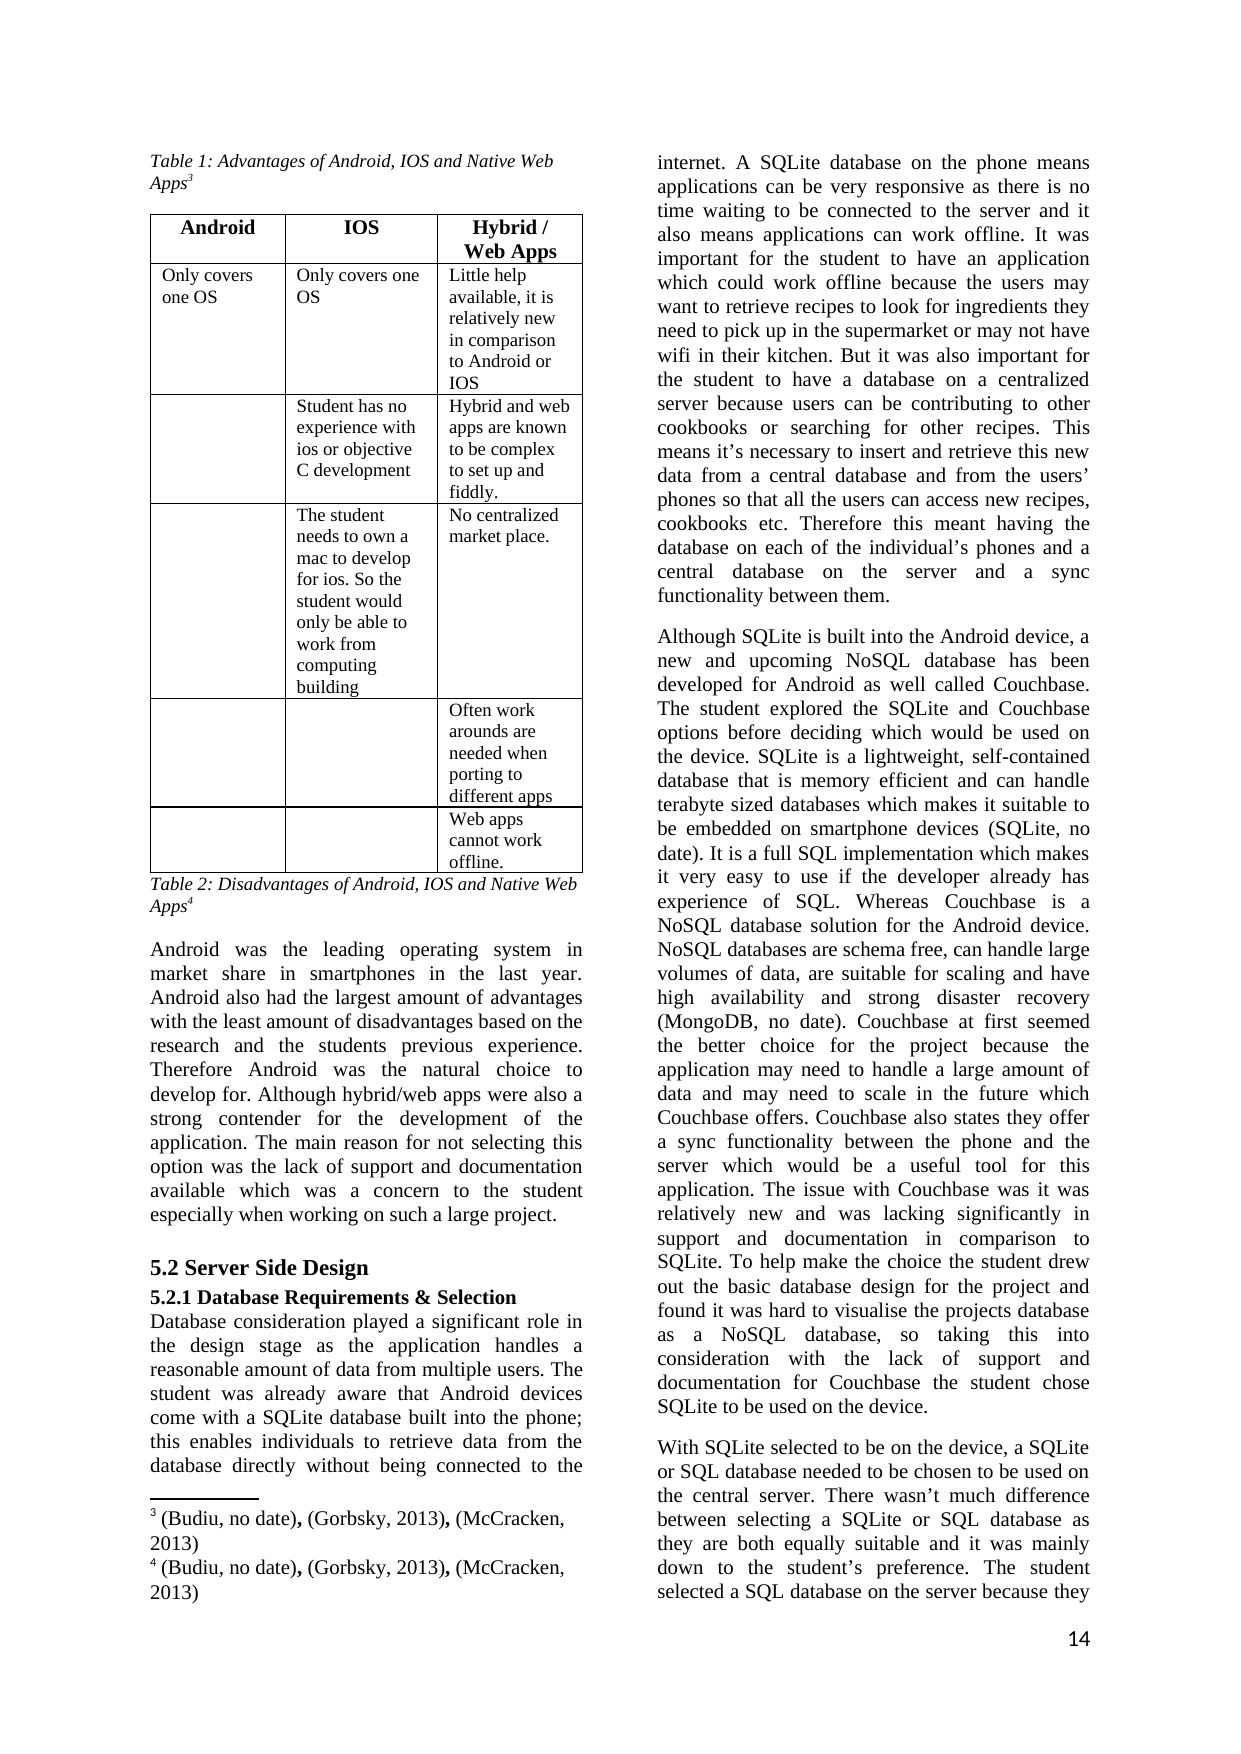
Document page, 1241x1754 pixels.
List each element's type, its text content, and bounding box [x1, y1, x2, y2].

table_cell Hybrid and web apps are known to be complex to set up and fiddly. [438, 395, 582, 502]
table_cell Often work arounds are needed when porting to different apps [438, 699, 582, 806]
subtitle 5.2 Server Side Design [150, 1254, 583, 1280]
table_cell [286, 808, 437, 872]
table_cell [151, 504, 285, 697]
table_cell [151, 808, 285, 872]
table_cell The student needs to own a mac to develop for ios. So the student would only be able to work from computing building [286, 504, 437, 697]
subtitle 5.2.1 Database Requirements & Selection [150, 1284, 583, 1309]
table_cell No centralized market place. [438, 504, 582, 697]
table_header IOS [286, 215, 437, 263]
table_header Android [151, 215, 285, 263]
table_cell Web apps cannot work offline. [438, 808, 582, 872]
text Database consideration played a significant role in the design stage as the application handles a reasonable amount of data from multiple users. The student was already aware that Android devices come with a SQLite database built into the phone; this enables individuals to retrieve data from the database directly without being connected to the internet. A SQLite database on the phone means applications can be very responsive as there is no time waiting to be connected to the server and it also means applications can work offline. It was important for the student to have an application which could work offline because the users may want to retrieve recipes to look for ingredients they need to pick up in the supermarket or may not have wifi in their kitchen. But it was also important for the student to have a database on a centralized server because users can be contributing to other cookbooks or searching for other recipes. This means it’s necessary to insert and retrieve this new data from a central database and from the users’ phones so that all the users can access new recipes, cookbooks etc. Therefore this meant having the database on each of the individual’s phones and a central database on the server and a sync functionality between them. [657, 150, 1090, 607]
table_cell [286, 699, 437, 806]
text Android was the leading operating system in market share in smartphones in the last year. Android also had the largest amount of advantages with the least amount of disadvantages based on the research and the students previous experience. Therefore Android was the natural choice to develop for. Although hybrid/web apps were also a strong contender for the development of the application. The main reason for not selecting this option was the lack of support and documentation available which was a concern to the student especially when working on such a large project. [150, 937, 583, 1226]
text Although SQLite is built into the Android device, a new and upcoming NoSQL database has been developed for Android as well called Couchbase. The student explored the SQLite and Couchbase options before deciding which would be used on the device. SQLite is a lightweight, self-contained database that is memory efficient and can handle terabyte sized databases which makes it suitable to be embedded on smartphone devices . It is a full SQL implementation which makes it very easy to use if the developer already has experience of SQL. Whereas Couchbase is a NoSQL database solution for the Android device. NoSQL databases are schema free, can handle large volumes of data, are suitable for scaling and have high availability and strong disaster recovery . Couchbase at first seemed the better choice for the project because the application may need to handle a large amount of data and may need to scale in the future which Couchbase offers. Couchbase also states they offer a sync functionality between the phone and the server which would be a useful tool for this application. The issue with Couchbase was it was relatively new and was lacking significantly in support and documentation in comparison to SQLite. To help make the choice the student drew out the basic database design for the project and found it was hard to visualise the projects database as a NoSQL database, so taking this into consideration with the lack of support and documentation for Couchbase the student chose SQLite to be used on the device. [657, 624, 1090, 1418]
table_cell Only covers one OS [286, 264, 437, 393]
table_header Hybrid / Web Apps [438, 215, 582, 263]
table_cell Only covers one OS [151, 264, 285, 393]
table_cell [151, 699, 285, 806]
table_cell Student has no experience with ios or objective C development [286, 395, 437, 502]
table_cell Little help available, it is relatively new in comparison to Android or IOS [438, 264, 582, 393]
table_cell [151, 395, 285, 502]
text Table 2: Disadvantages of Android, IOS and Native Web Apps [150, 873, 583, 916]
text Table 1: Advantages of Android, IOS and Native Web Apps [150, 150, 583, 193]
